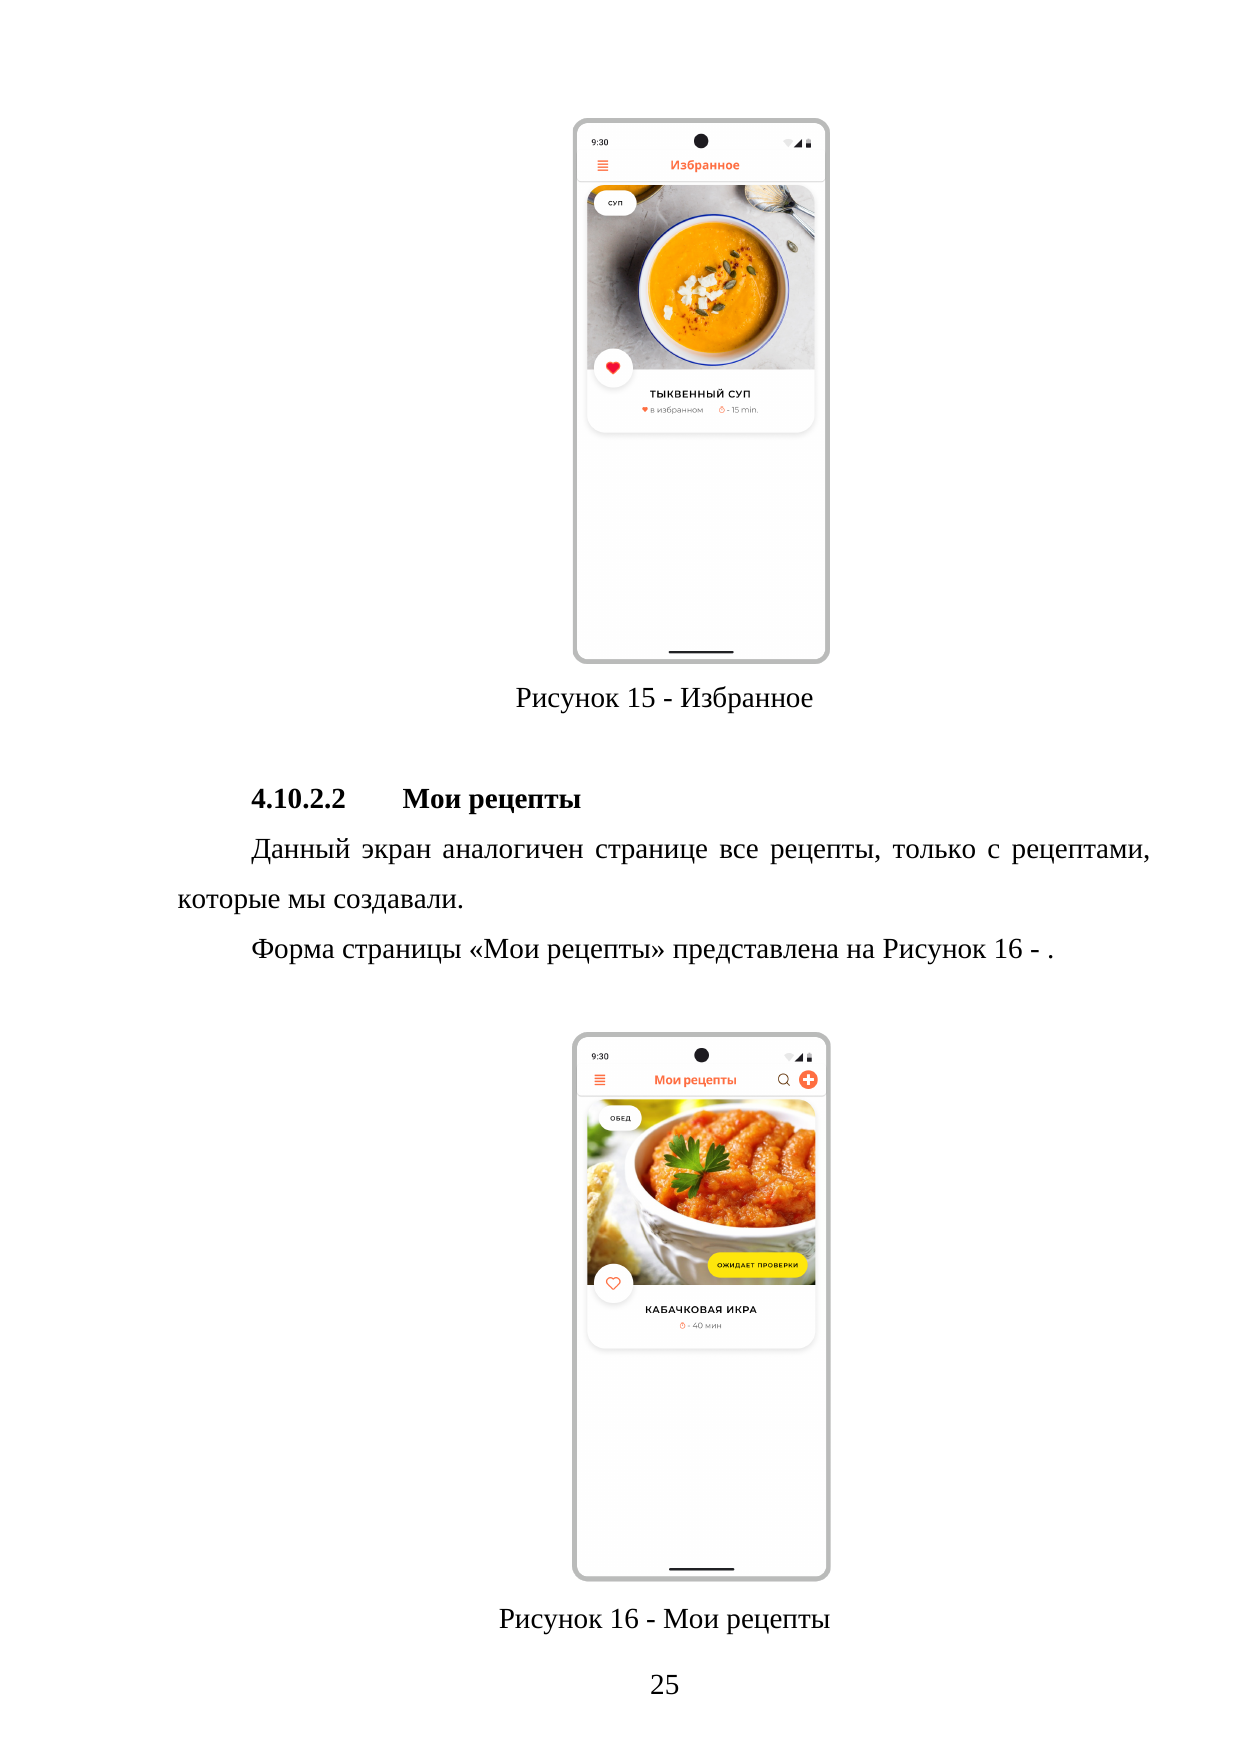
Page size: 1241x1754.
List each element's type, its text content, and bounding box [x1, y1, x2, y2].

text Форма страницы «Мои рецепты» представлена на рисунке 16. [177, 932, 1152, 965]
picture [572, 1032, 831, 1585]
list Избранное [177, 680, 1152, 714]
text Данный экран аналогичен странице все рецепты, только с рецептами, которые мы создавали. [177, 831, 1152, 915]
subtitle Мои рецепты [177, 781, 1152, 814]
list Мои рецепты [177, 1601, 1152, 1634]
picture [572, 118, 830, 664]
